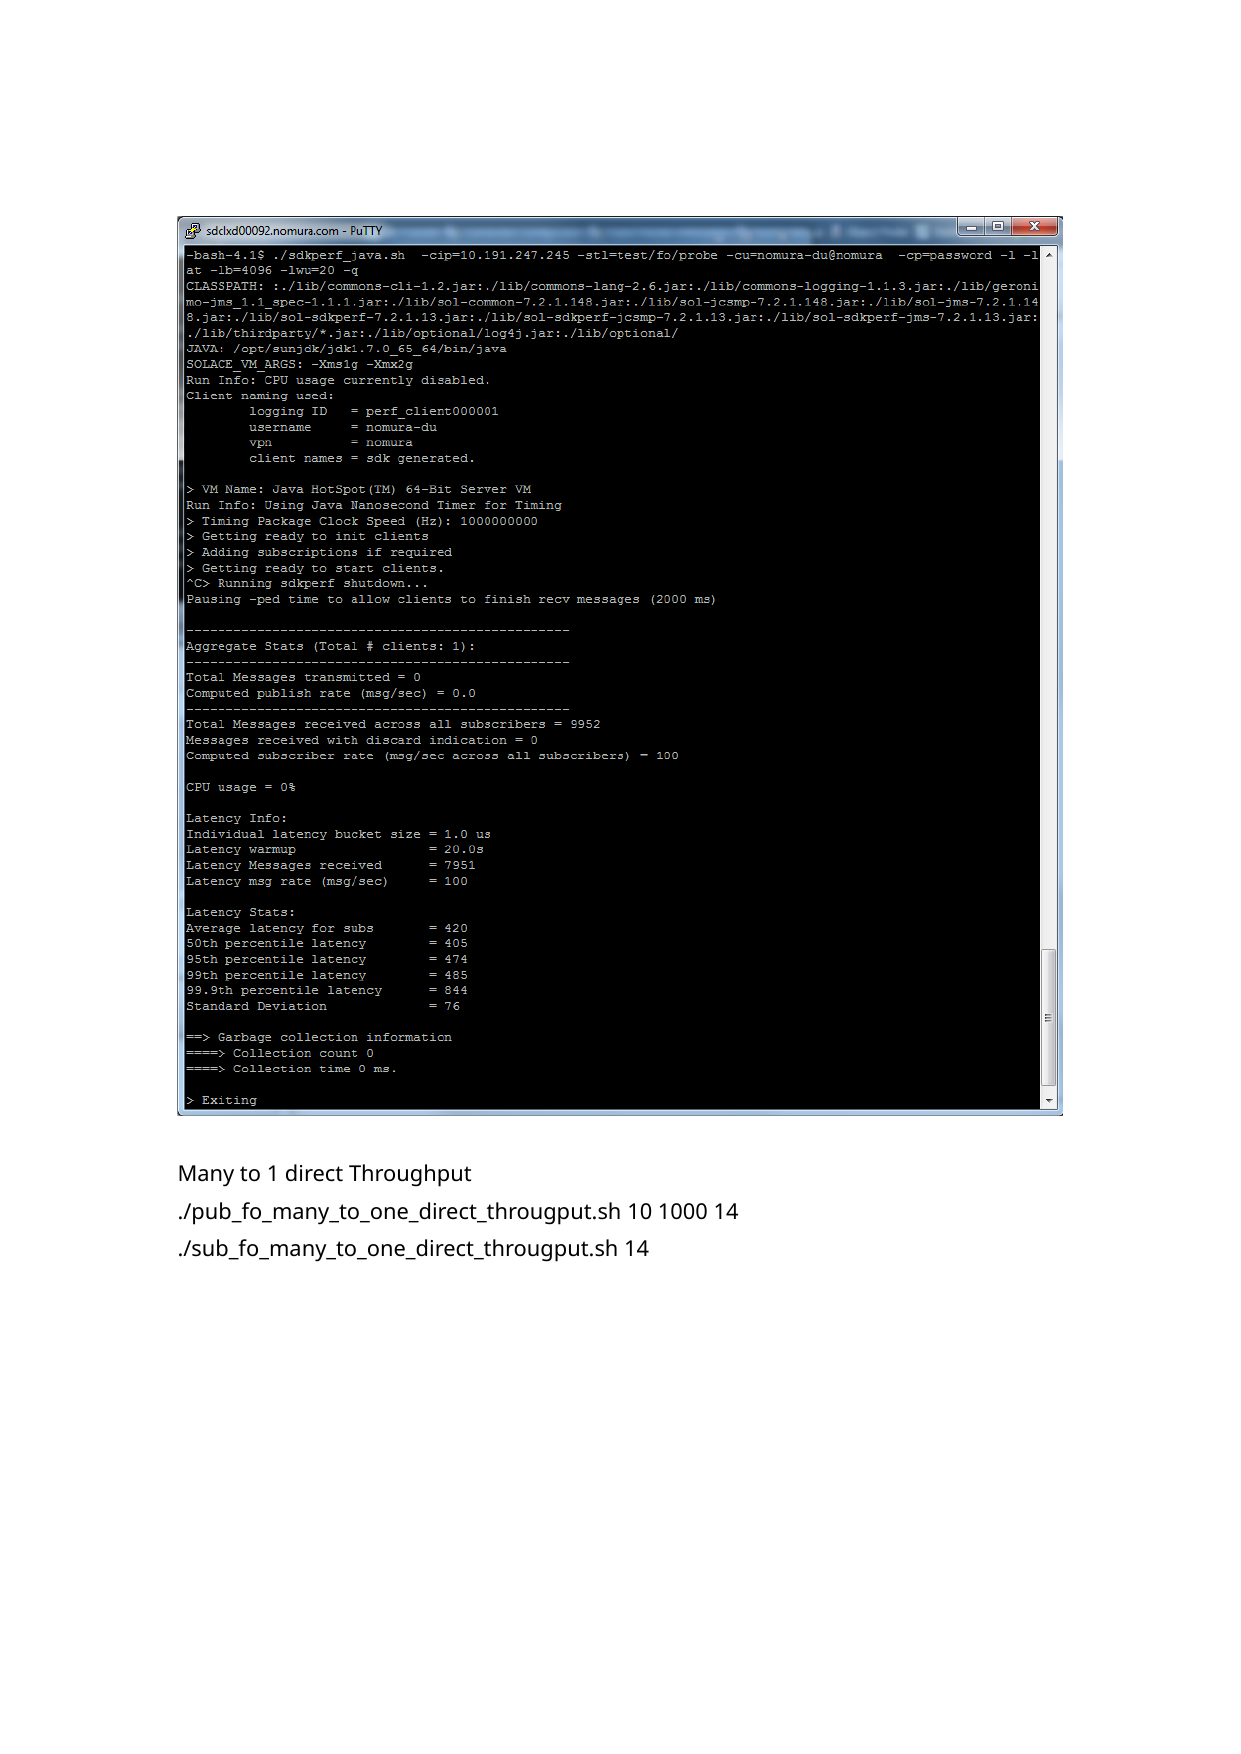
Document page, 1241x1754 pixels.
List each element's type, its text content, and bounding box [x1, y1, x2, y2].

text ./sub_fo_many_to_one_direct_througput.sh 14 [177, 1229, 1063, 1267]
picture [177, 216, 1063, 1116]
text ./pub_fo_many_to_one_direct_througput.sh 10 1000 14 [177, 1192, 1063, 1229]
text Many to 1 direct Throughput [177, 1154, 1063, 1192]
